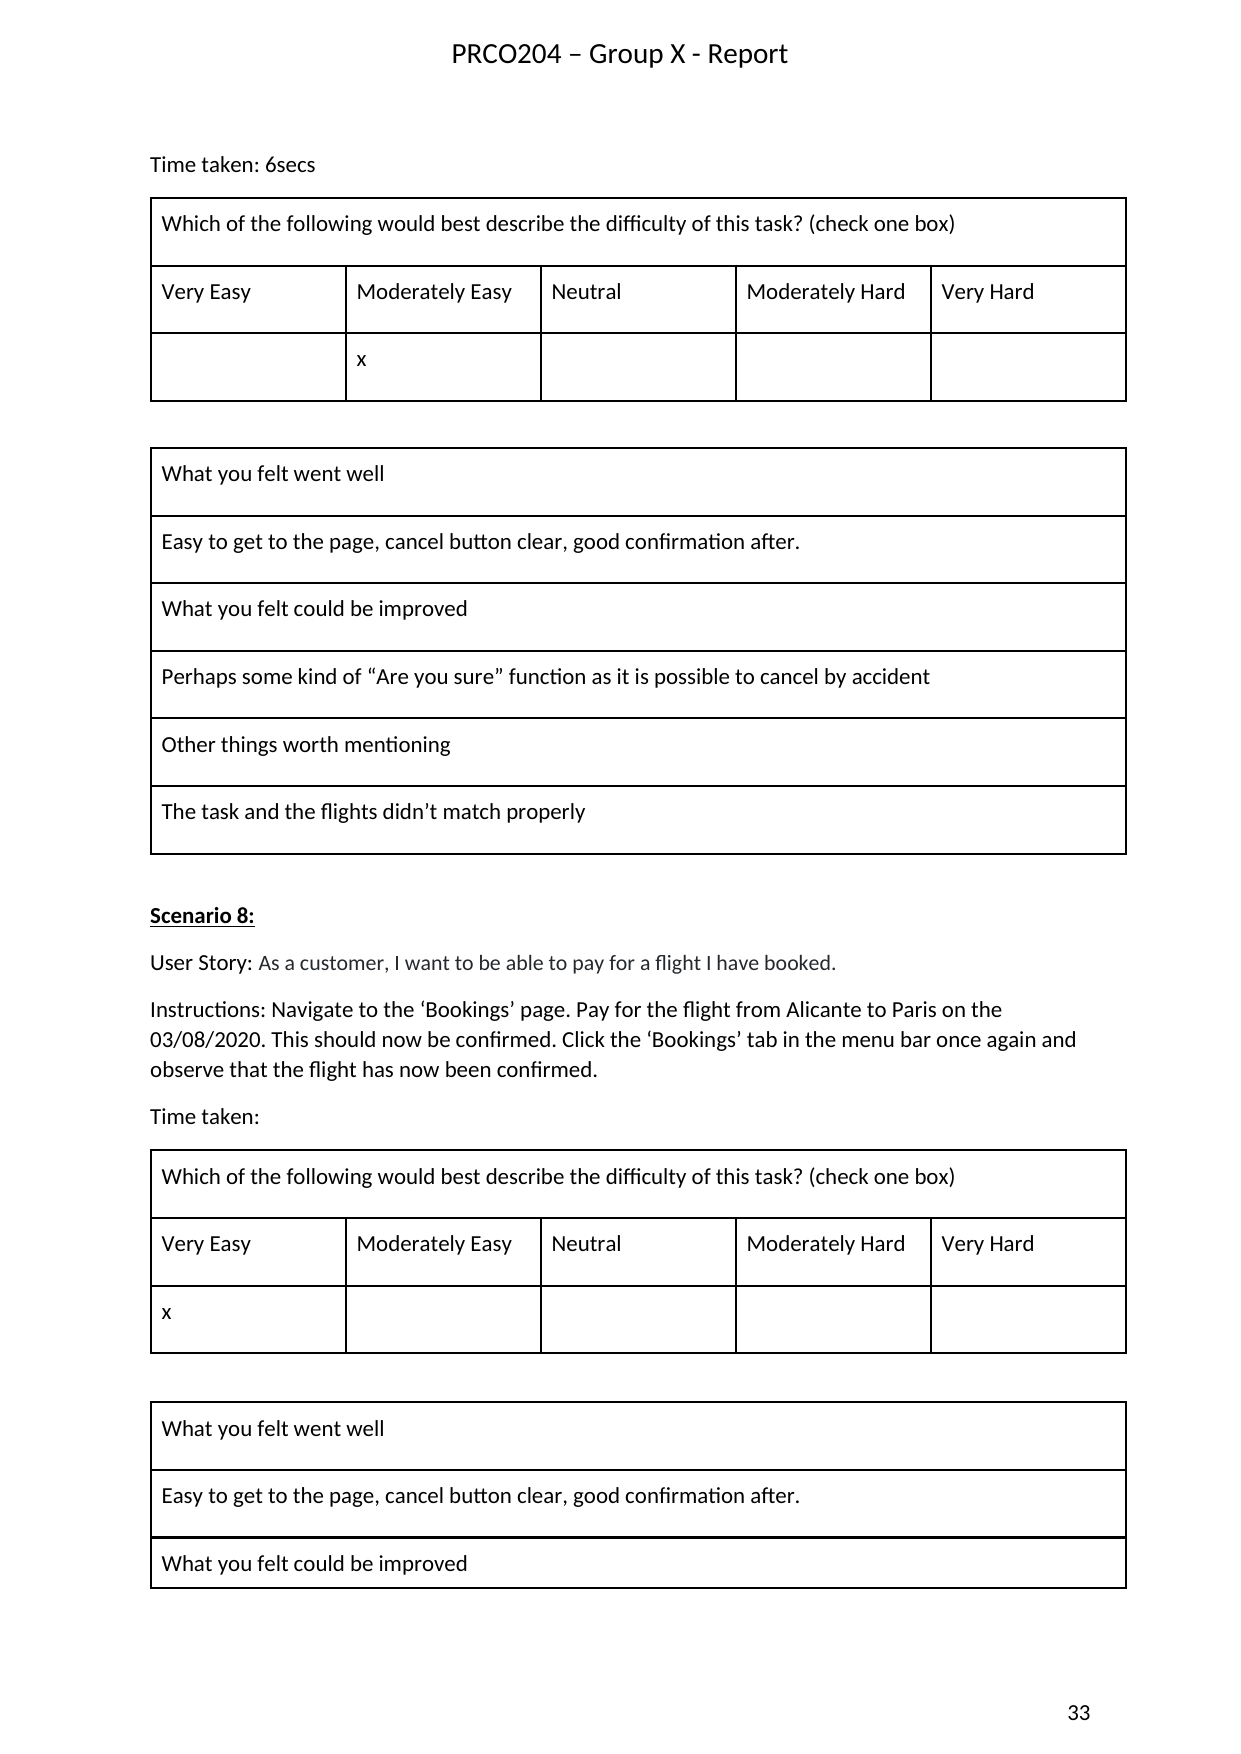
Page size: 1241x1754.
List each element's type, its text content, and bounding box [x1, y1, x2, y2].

table_cell Easy to get to the page, cancel button clear, good confirmation after. [152, 1471, 1125, 1536]
table_cell Moderately Hard [737, 267, 930, 332]
table_header Which of the following would best describe the difficulty of this task? (check one box) [152, 199, 1125, 264]
table_cell Very Easy [152, 267, 345, 332]
table_cell Neutral [542, 1219, 735, 1284]
table_cell Moderately Easy [347, 267, 540, 332]
table_cell Very Easy [152, 1219, 345, 1284]
table_header What you felt went well [152, 449, 1125, 514]
table_cell x [347, 334, 540, 400]
table_cell The task and the flights didn’t match properly [152, 787, 1125, 852]
text User Story: As a customer, I want to be able to pay for a flight I have booked. [150, 948, 1090, 976]
text Scenario 8: [150, 901, 1090, 929]
table_cell x [152, 1287, 345, 1352]
table_cell [932, 1287, 1125, 1352]
table_header Which of the following would best describe the difficulty of this task? (check one box) [152, 1151, 1125, 1217]
table_cell [542, 334, 735, 400]
table_cell Moderately Easy [347, 1219, 540, 1284]
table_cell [152, 1539, 1125, 1587]
table_cell [542, 1287, 735, 1352]
table_cell Moderately Hard [737, 1219, 930, 1284]
table_cell [347, 1287, 540, 1352]
table_cell Very Hard [932, 267, 1125, 332]
table_cell [932, 334, 1125, 400]
table_cell Easy to get to the page, cancel button clear, good confirmation after. [152, 517, 1125, 582]
table_cell Neutral [542, 267, 735, 332]
table_cell Very Hard [932, 1219, 1125, 1284]
table_cell What you felt could be improved [152, 584, 1125, 650]
text Time taken: [150, 1102, 1090, 1131]
table_cell [152, 334, 345, 400]
text Instructions: Navigate to the ‘Bookings’ page. Pay for the flight from Alicante to Paris on the 03/08/2020. This should now be confirmed. Click the ‘Bookings’ tab in the menu bar once again and observe that the flight has now been confirmed. [150, 995, 1090, 1084]
table_cell Perhaps some kind of “Are you sure” function as it is possible to cancel by accident [152, 652, 1125, 717]
table_cell Other things worth mentioning [152, 719, 1125, 785]
table_cell [737, 334, 930, 400]
text Time taken: 6secs [150, 150, 1090, 178]
table_cell [737, 1287, 930, 1352]
table_header What you felt went well [152, 1403, 1125, 1469]
